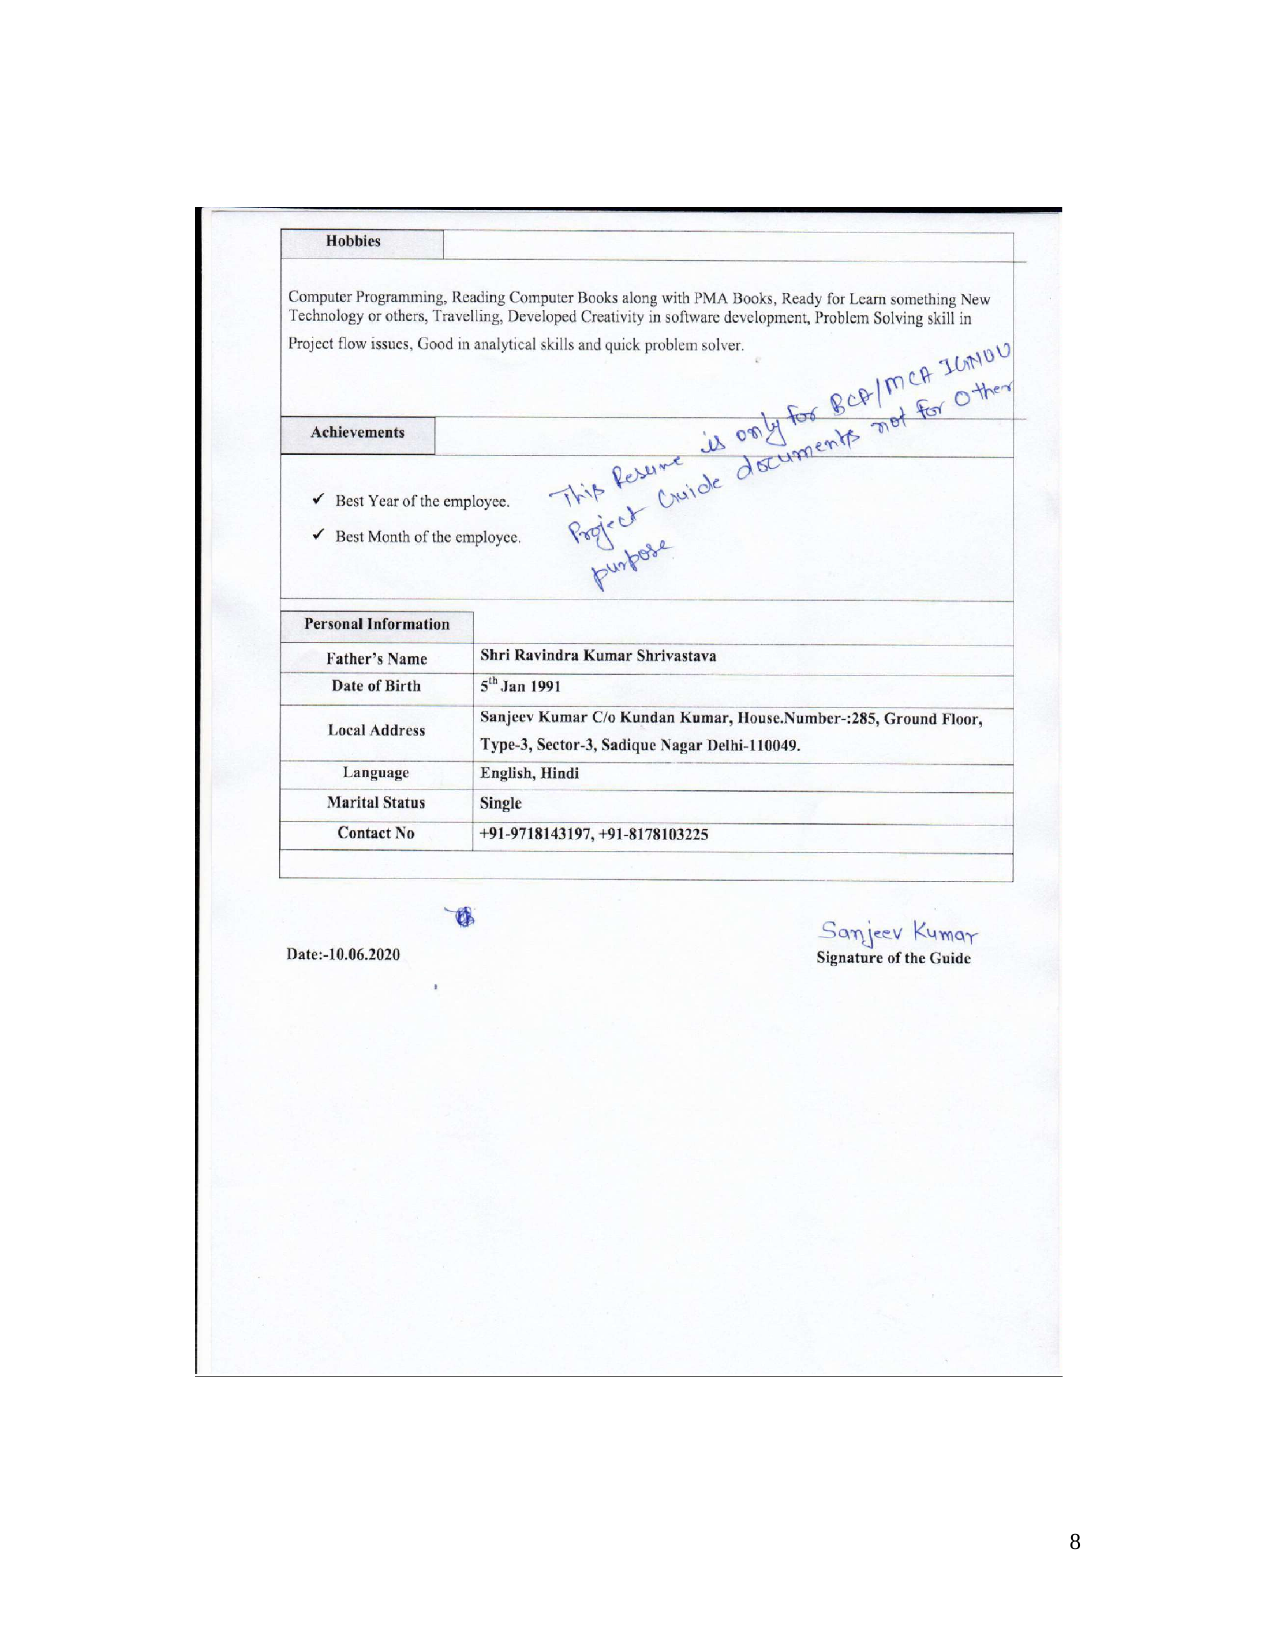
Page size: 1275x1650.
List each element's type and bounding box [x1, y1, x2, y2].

picture [195, 207, 1063, 1377]
